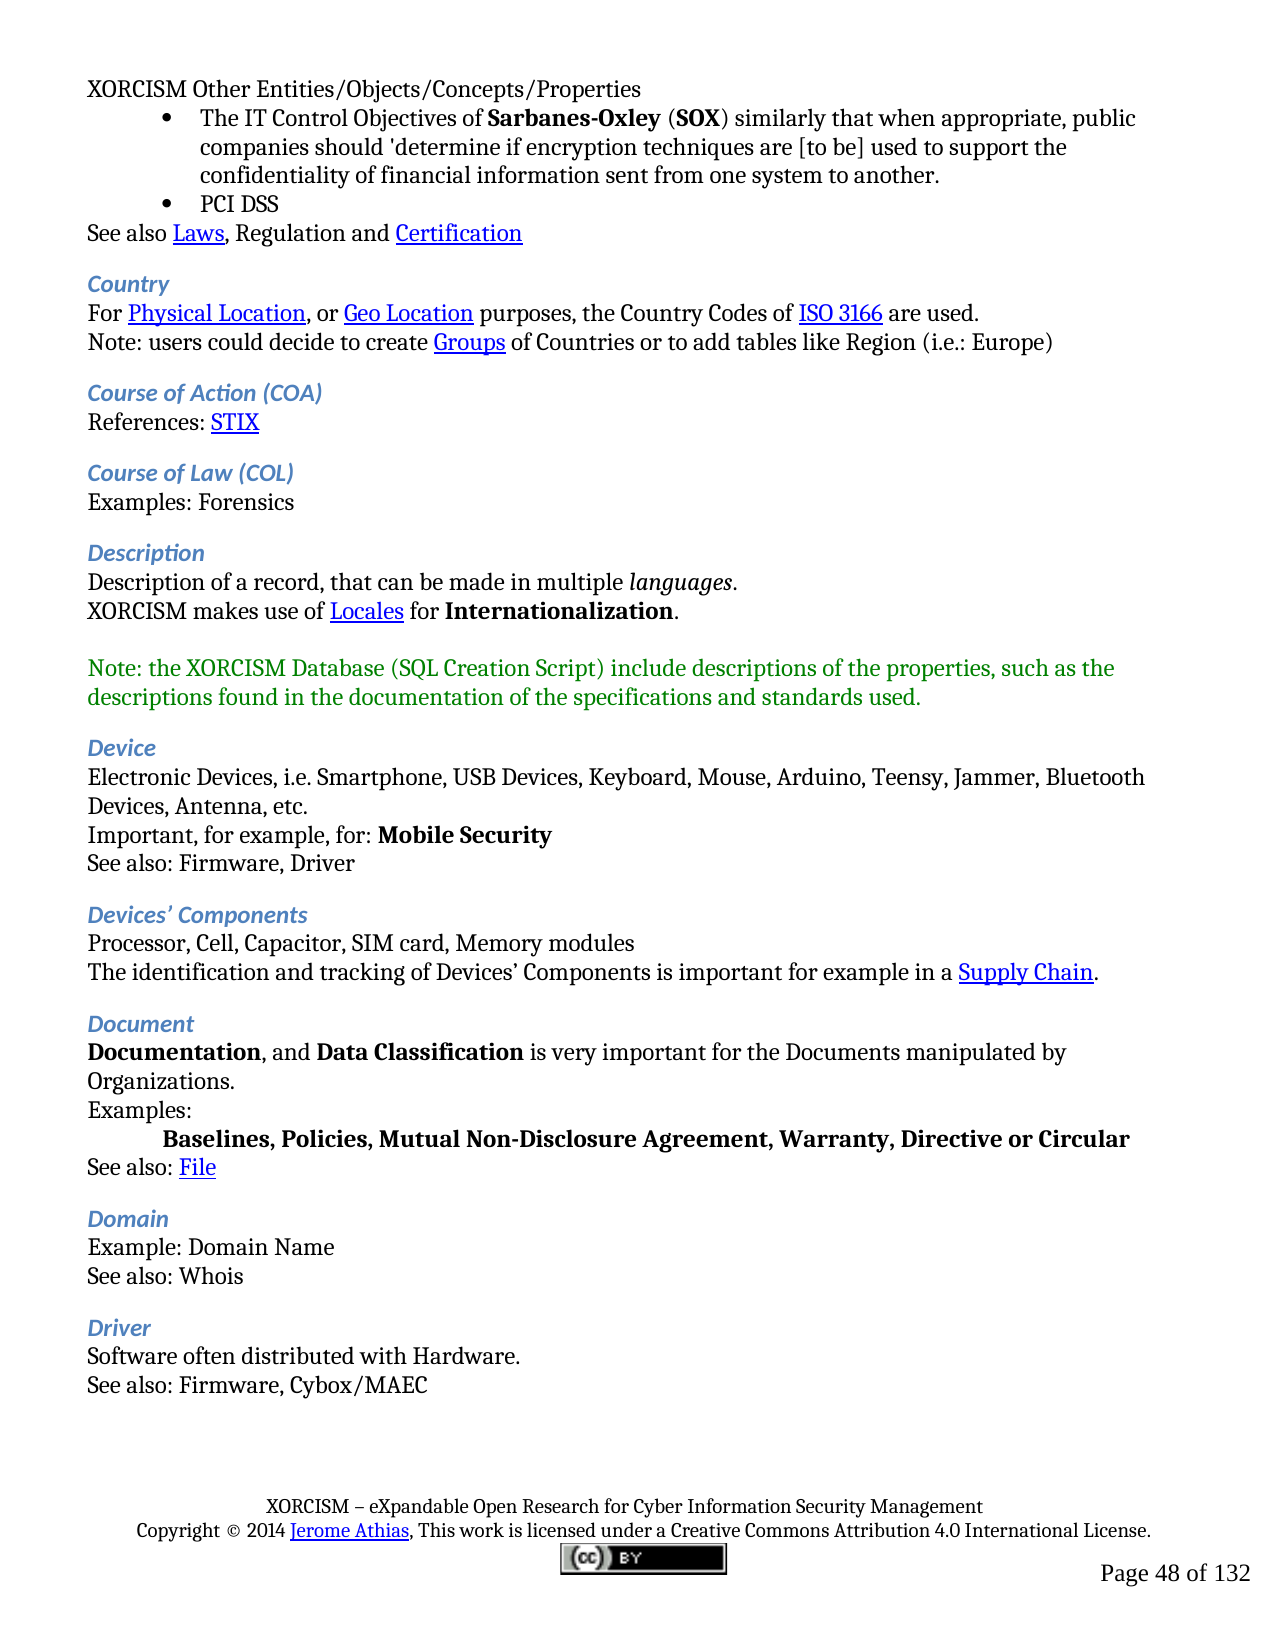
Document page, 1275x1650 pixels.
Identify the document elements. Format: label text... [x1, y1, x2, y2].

subtitle Description [87, 537, 1200, 568]
subtitle Devices’ Components [87, 899, 1200, 929]
text Software often distributed with Hardware. [87, 1342, 1200, 1371]
text See also: File [87, 1153, 1200, 1182]
text XORCISM makes use of Locales for Internationalization. [87, 597, 1200, 625]
subtitle Document [87, 1008, 1200, 1038]
list PCI DSS [162, 190, 1200, 219]
text For Physical Location, or Geo Location purposes, the Country Codes of ISO 3166 are used. [87, 299, 1200, 328]
text Example: Domain Name [87, 1233, 1200, 1262]
subtitle Device [87, 732, 1200, 763]
text Note: users could decide to create Groups of Countries or to add tables like Region (i.e.: Europe) [87, 328, 1200, 356]
text See also: Firmware, Cybox/MAEC [87, 1371, 1200, 1400]
subtitle Course of Law (COL) [87, 457, 1200, 488]
text See also: Whois [87, 1262, 1200, 1291]
text References: STIX [87, 408, 1200, 436]
text Examples: [87, 1096, 1200, 1124]
text Processor, Cell, Capacitor, SIM card, Memory modules [87, 929, 1200, 958]
text Note: the XORCISM Database (SQL Creation Script) include descriptions of the properties, such as the descriptions found in the documentation of the specifications and standards used. [87, 654, 1200, 712]
subtitle Domain [87, 1203, 1200, 1233]
text Electronic Devices, i.e. Smartphone, USB Devices, Keyboard, Mouse, Arduino, Teensy, Jammer, Bluetooth Devices, Antenna, etc. [87, 763, 1200, 821]
text See also: Firmware, Driver [87, 849, 1200, 878]
text See also Laws, Regulation and Certification [87, 219, 1200, 247]
text The identification and tracking of Devices’ Components is important for example in a Supply Chain. [87, 958, 1200, 987]
text Description of a record, that can be made in multiple languages. [87, 568, 1200, 597]
text Important, for example, for: Mobile Security [87, 821, 1200, 849]
subtitle Driver [87, 1312, 1200, 1342]
text Documentation, and Data Classification is very important for the Documents manipulated by Organizations. [87, 1038, 1200, 1096]
list The IT Control Objectives of Sarbanes-Oxley (SOX) similarly that when appropriate, public companies should 'determine if encryption techniques are [to be] used to support the confidentiality of financial information sent from one system to another. [162, 104, 1200, 190]
text Examples: Forensics [87, 488, 1200, 517]
subtitle Course of Action (COA) [87, 377, 1200, 408]
picture [560, 1543, 728, 1575]
subtitle Country [87, 268, 1200, 299]
text Baselines, Policies, Mutual Non-Disclosure Agreement, Warranty, Directive or Circular [87, 1124, 1200, 1153]
